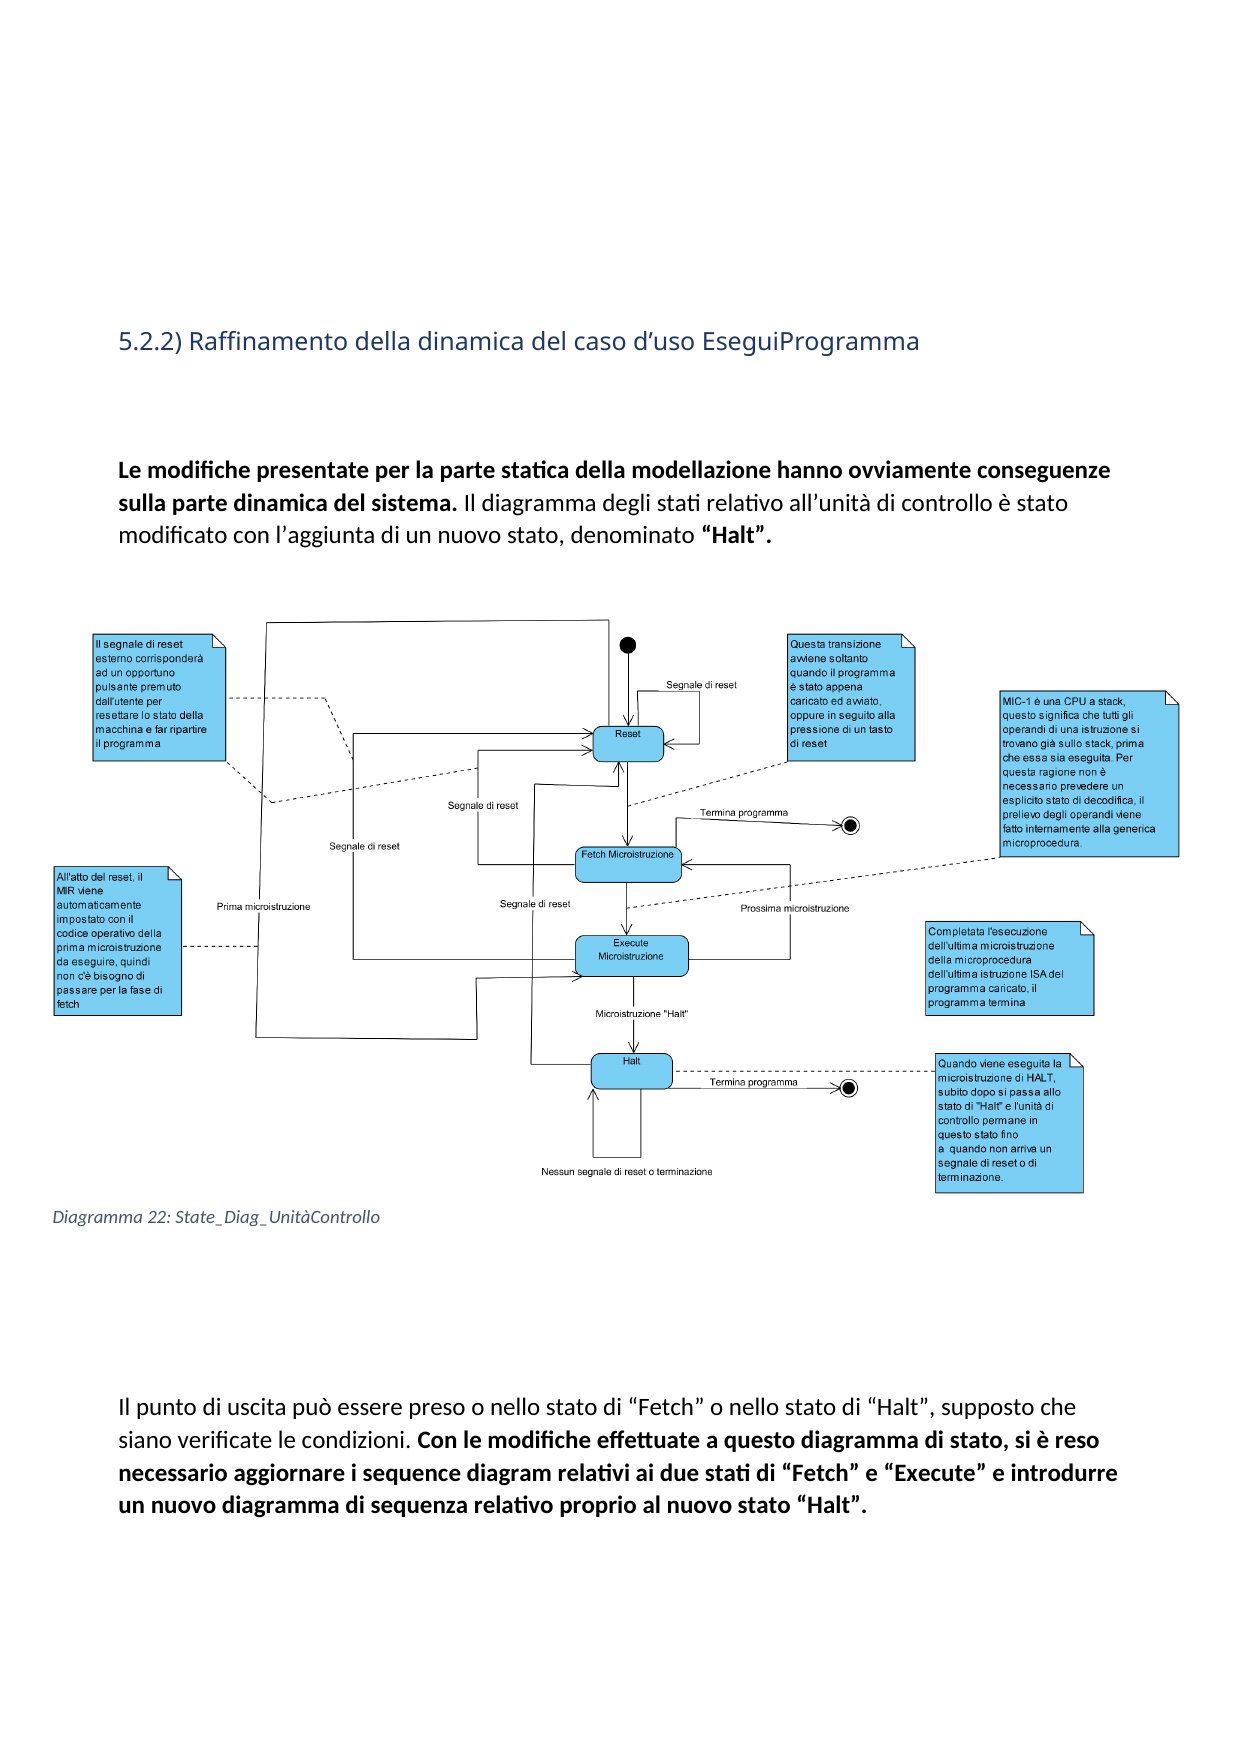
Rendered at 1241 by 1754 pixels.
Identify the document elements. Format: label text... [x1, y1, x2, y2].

text Le modifiche presentate per la parte statica della modellazione hanno ovviamente conseguenze sulla parte dinamica del sistema. Il diagramma degli stati relativo all’unità di controllo è stato modificato con l’aggiunta di un nuovo stato, denominato “Halt”. [118, 454, 1122, 550]
subtitle 5.2.2) Raffinamento della dinamica del caso d’uso EseguiProgramma [118, 323, 1122, 357]
text Il punto di uscita può essere preso o nello stato di “Fetch” o nello stato di “Halt”, supposto che siano verificate le condizioni. Con le modifiche effettuate a questo diagramma di stato, si è reso necessario aggiornare i sequence diagram relativi ai due stati di “Fetch” e “Execute” e introdurre un nuovo diagramma di sequenza relativo proprio al nuovo stato “Halt”. [118, 1391, 1122, 1520]
picture [52, 618, 1183, 1197]
